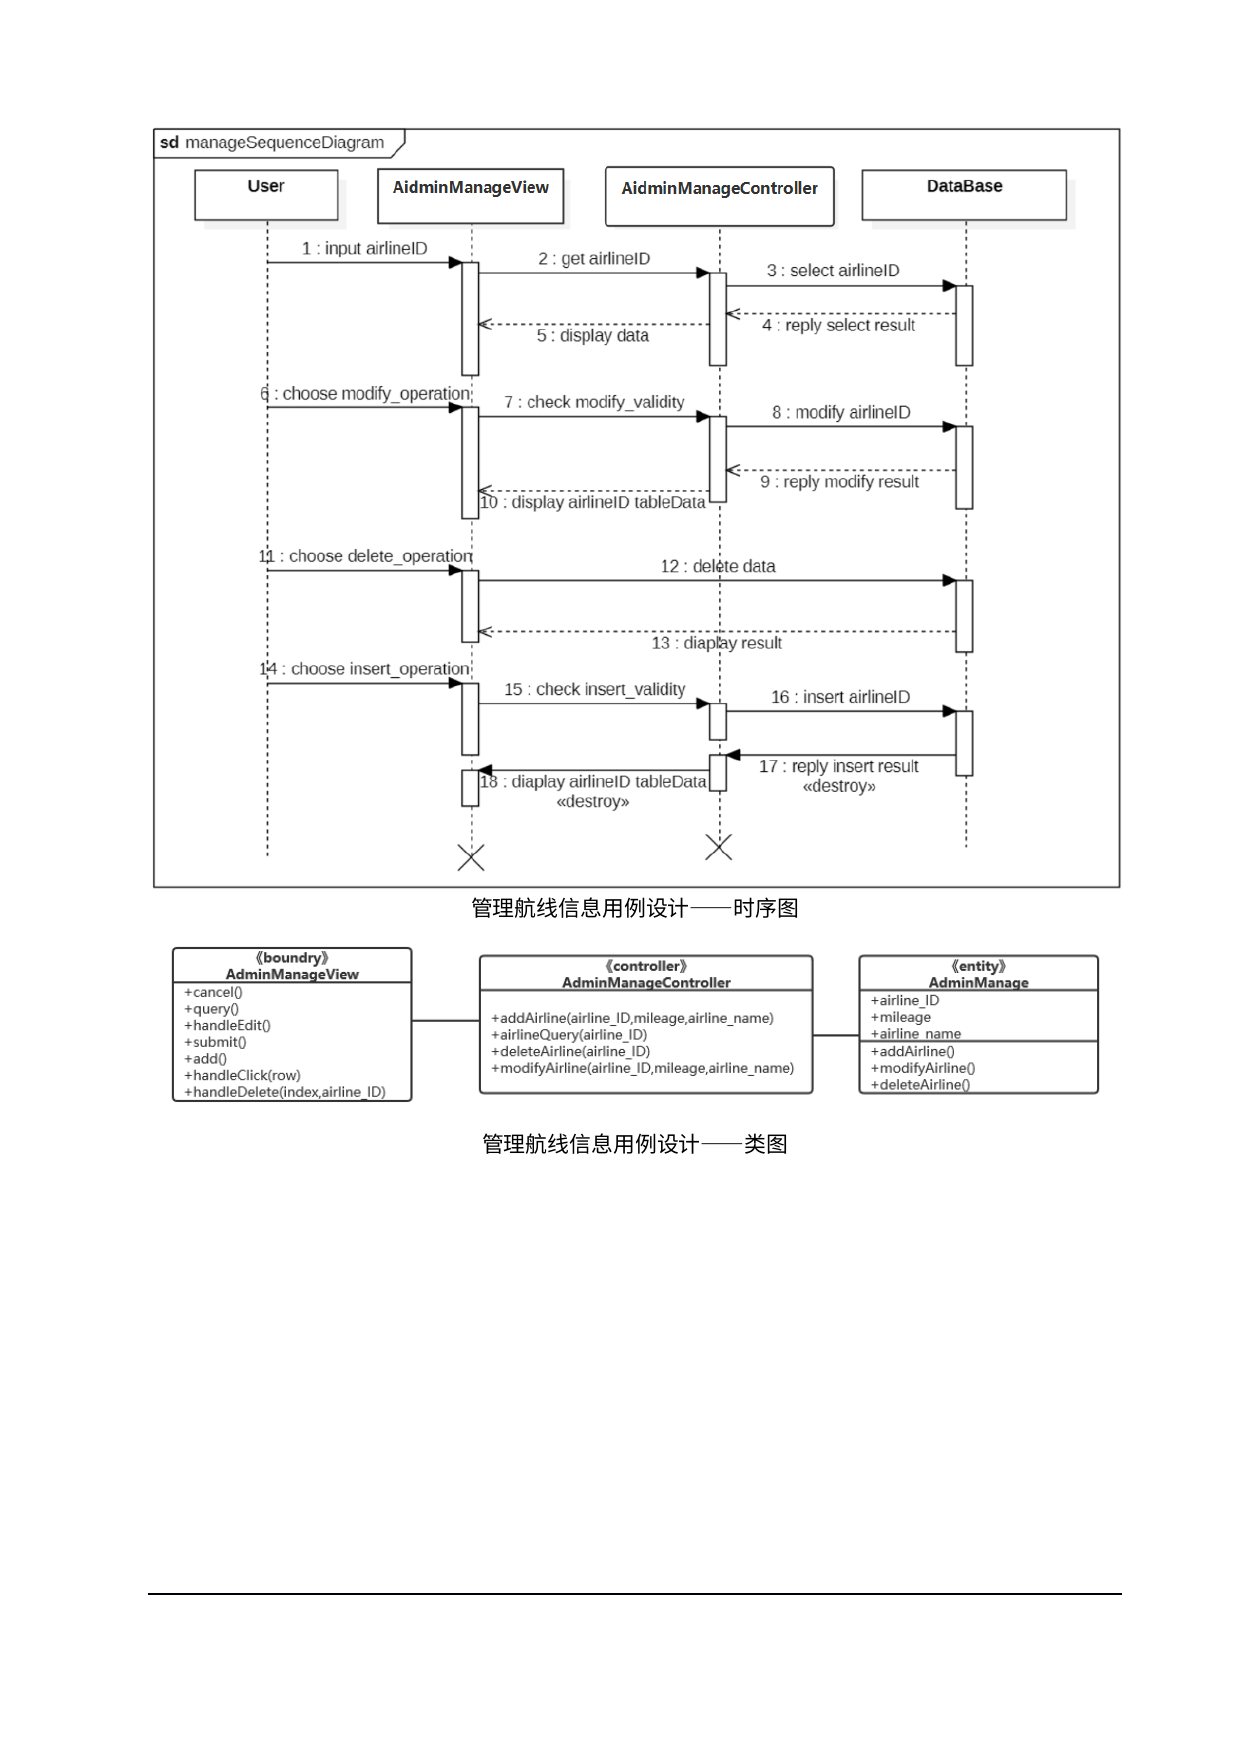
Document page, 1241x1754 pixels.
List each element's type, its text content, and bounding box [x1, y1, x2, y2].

picture [147, 922, 1123, 1127]
text 管理航线信息用例设计——类图 [148, 1127, 1122, 1158]
picture [147, 124, 1123, 891]
text 管理航线信息用例设计——时序图 [148, 891, 1122, 922]
